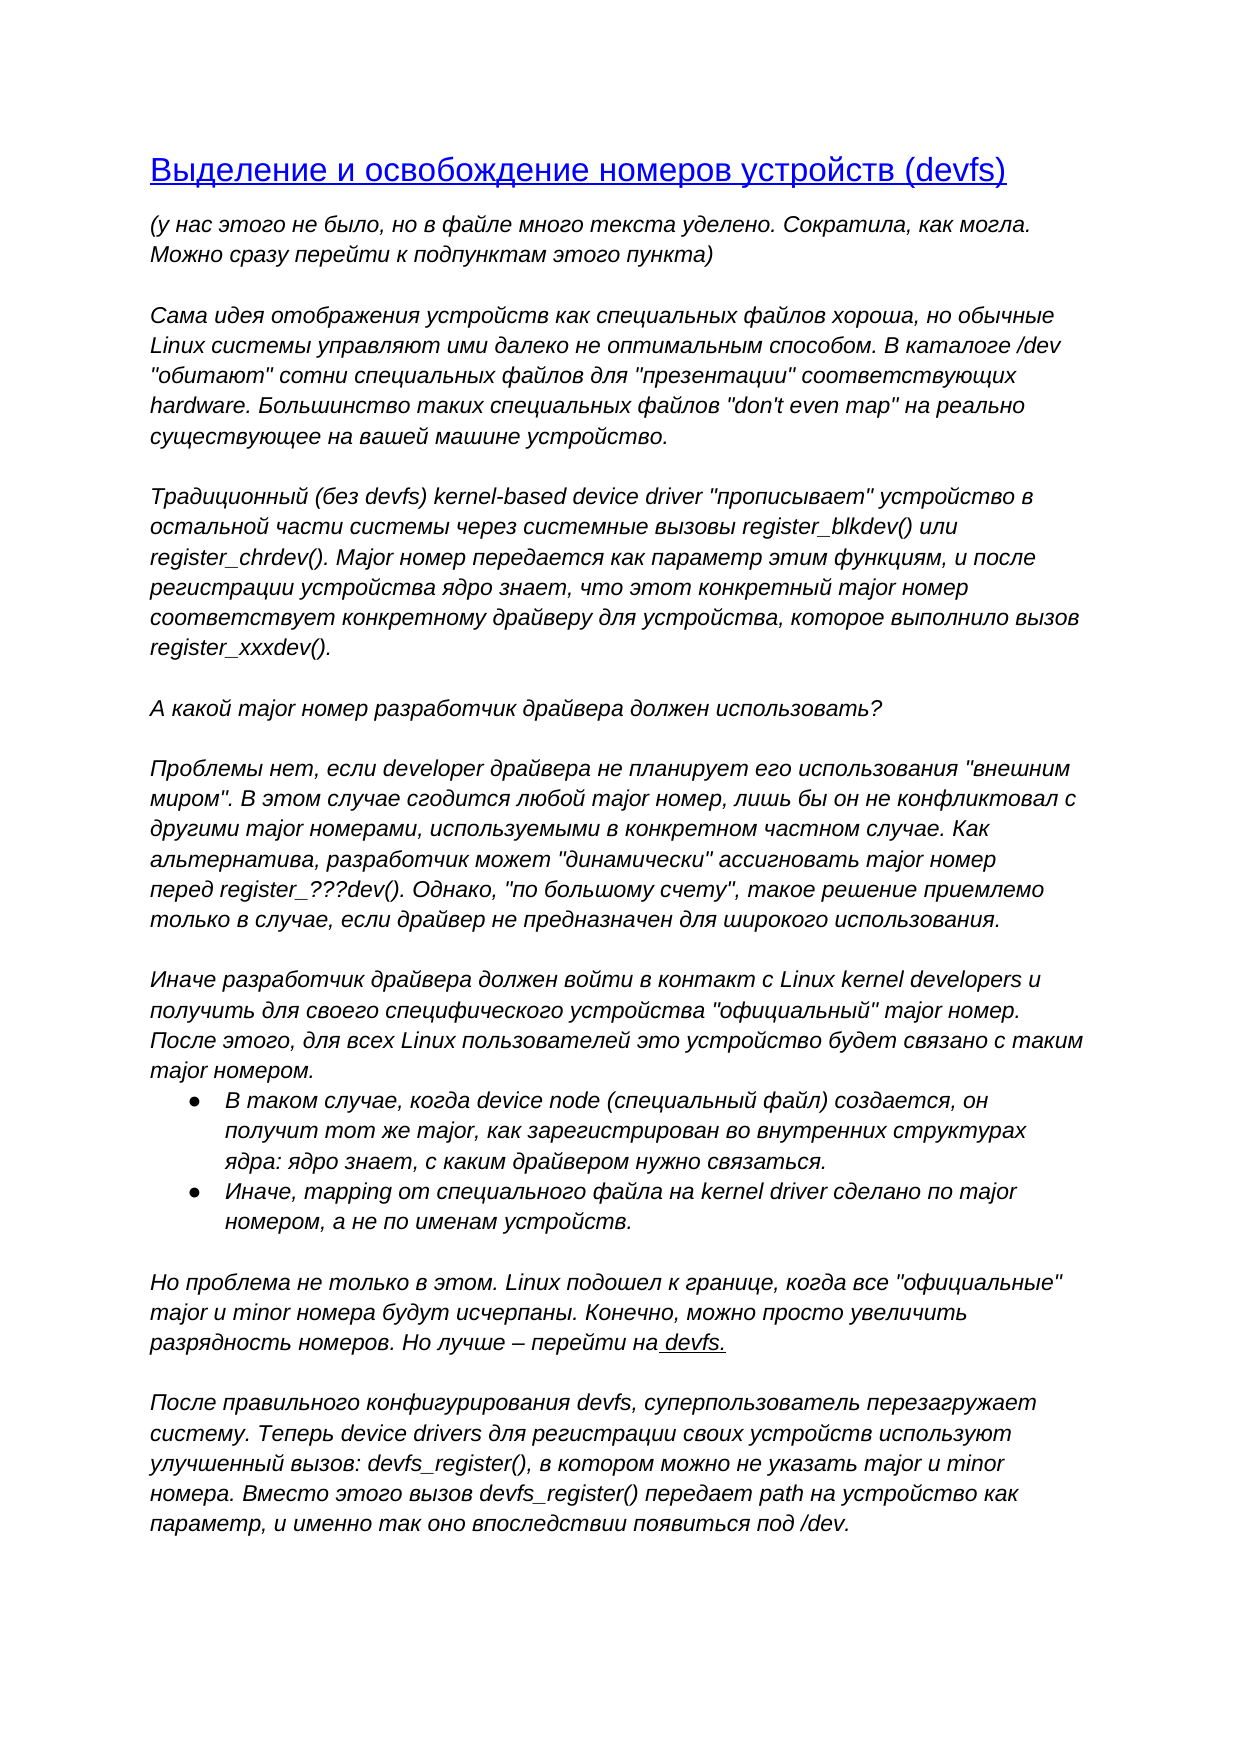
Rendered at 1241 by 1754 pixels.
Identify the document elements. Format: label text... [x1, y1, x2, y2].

text Традиционный (без devfs) kernel-based device driver "прописывает" устройство в [150, 483, 1090, 509]
text А какой major номер разработчик драйвера должен использовать? [150, 694, 1090, 721]
subtitle Выделение и освобождение номеров устройств (devfs) [150, 150, 1090, 188]
text Но проблема не только в этом. Linux подошел к границе, когда все "официальные" major и minor номера будут исчерпаны. Конечно, можно просто увеличить разрядность номеров. Но лучше – перейти на devfs. [150, 1268, 1090, 1355]
text Сама идея отображения устройств как специальных файлов хороша, но обычные Linux системы управляют ими далеко не оптимальным способом. В каталоге /dev "обитают" сотни специальных файлов для "презентации" соответствующих hardware. Большинство таких специальных файлов "don't even map" на реально существующее на вашей машине устройство. [150, 302, 1090, 449]
text перед register_???dev(). Однако, "по большому счету", такое решение приемлемо только в случае, если драйвер не предназначен для широкого использования. [150, 876, 1090, 932]
text (у нас этого не было, но в файле много текста уделено. Сократила, как могла. Можно сразу перейти к подпунктам этого пункта) [150, 211, 1090, 268]
list Иначе, mapping от специального файла на kernel driver сделано по major номером, а не по именам устройств. [187, 1178, 1090, 1234]
text Проблемы нет, если developer драйвера не планирует его использования "внешним миром". В этом случае сгодится любой major номер, лишь бы он не конфликтовал с другими major номерами, используемыми в конкретном частном случае. Как альтернатива, разработчик может "динамически" ассигновать major номер [150, 755, 1090, 872]
list В таком случае, когда device node (специальный файл) создается, он получит тот же major, как зарегистрирован во внутренних структурах ядра: ядро знает, с каким драйвером нужно связаться. [187, 1087, 1090, 1174]
text остальной части системы через системные вызовы register_blkdev() или register_chrdev(). Major номер передается как параметр этим функциям, и после регистрации устройства ядро знает, что этот конкретный major номер соответствует конкретному драйверу для устройства, которое выполнило вызов register_xxxdev(). [150, 513, 1090, 661]
text Иначе разработчик драйвера должен войти в контакт с Linux kernel developers и получить для своего специфического устройства "официальный" major номер. После этого, для всех Linux пользователей это устройство будет связано с таким major номером. [150, 966, 1090, 1083]
text После правильного конфигурирования devfs, суперпользователь перезагружает систему. Теперь device drivers для регистрации своих устройств используют улучшенный вызов: devfs_register(), в котором можно не указать major и minor номера. Вместо этого вызов devfs_register() передает path на устройство как параметр, и именно так оно впоследствии появиться под /dev. [150, 1389, 1090, 1537]
